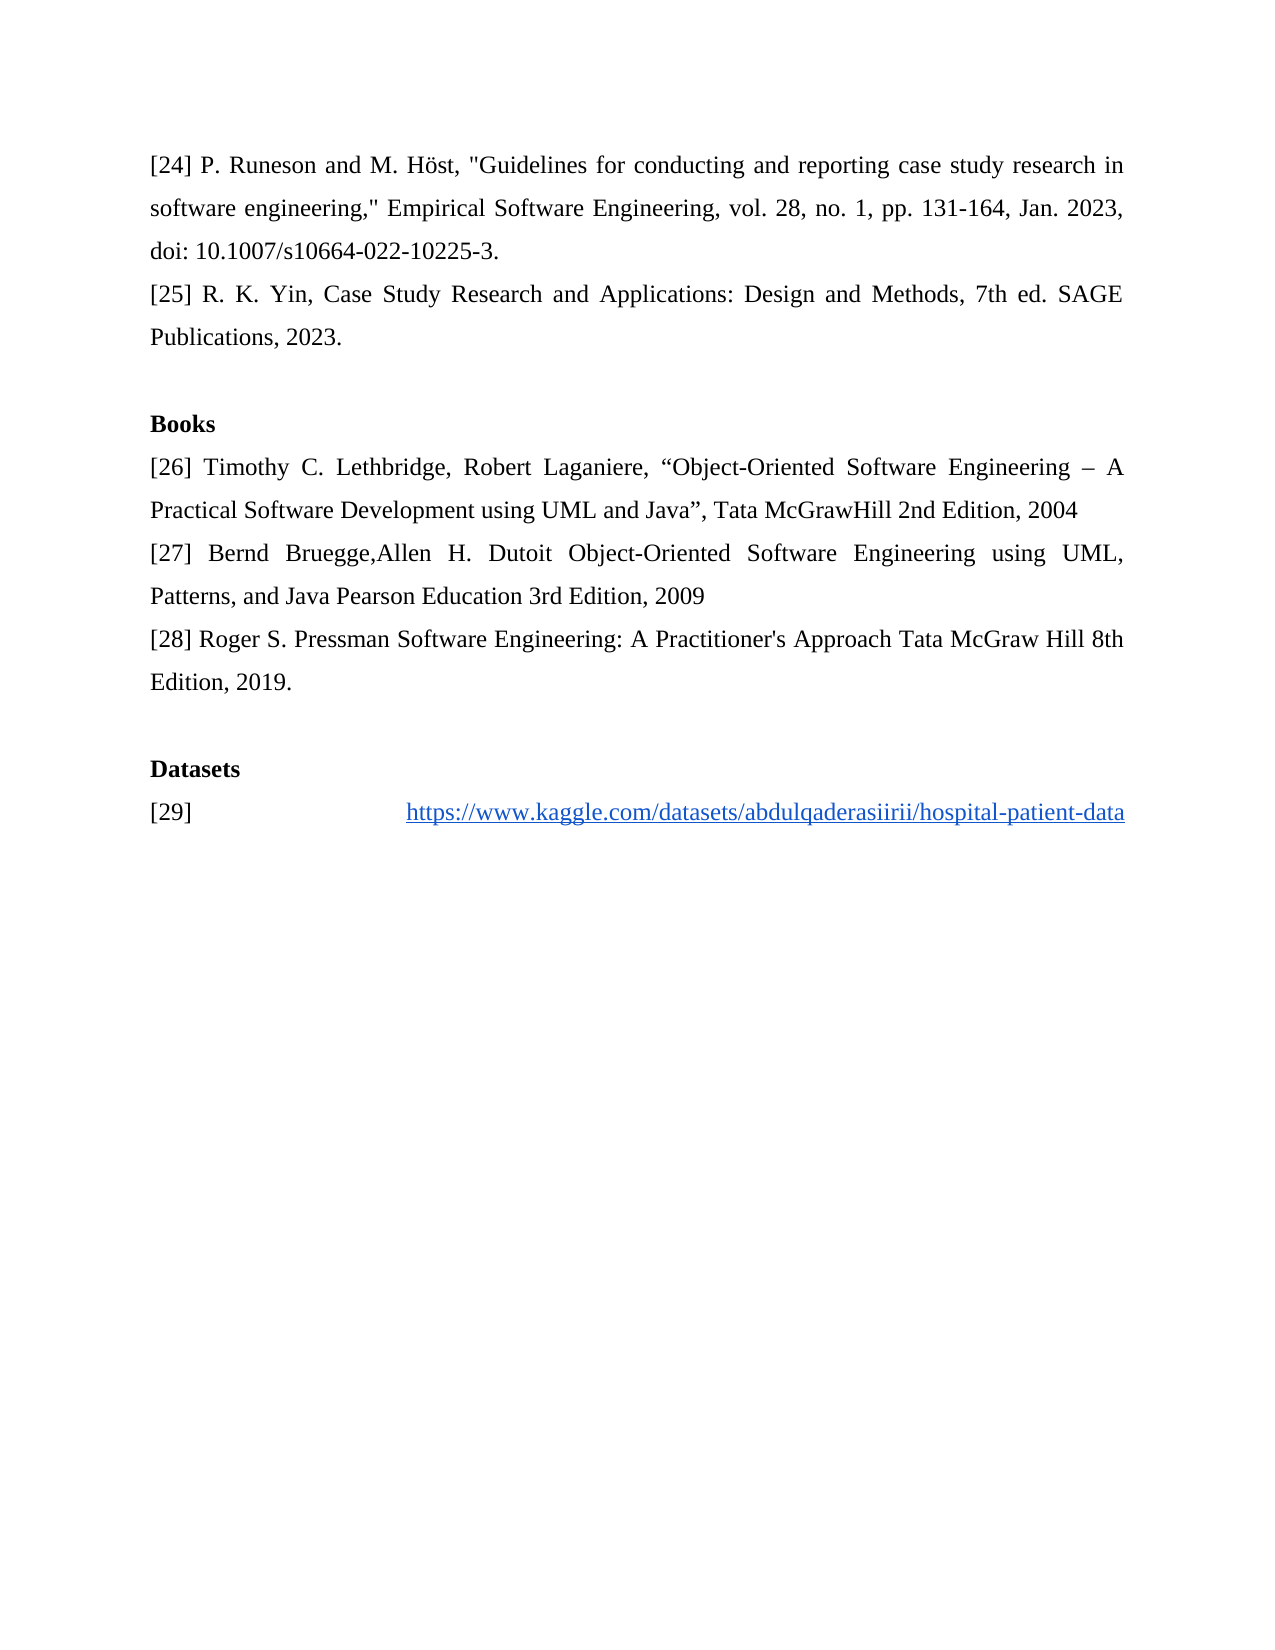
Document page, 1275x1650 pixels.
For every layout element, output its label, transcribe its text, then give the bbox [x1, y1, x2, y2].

text [29] https://www.kaggle.com/datasets/abdulqaderasiirii/hospital-patient-data [150, 797, 1125, 865]
text Books [150, 409, 1125, 437]
text [28] Roger S. Pressman Software Engineering: A Practitioner's Approach Tata McGraw Hill 8th Edition, 2019. [150, 624, 1125, 696]
text [25] R. K. Yin, Case Study Research and Applications: Design and Methods, 7th ed. SAGE Publications, 2023. [150, 279, 1125, 351]
text [27] Bernd Bruegge,Allen H. Dutoit Object-Oriented Software Engineering using UML, Patterns, and Java Pearson Education 3rd Edition, 2009 [150, 538, 1125, 610]
text [24] P. Runeson and M. Höst, "Guidelines for conducting and reporting case study research in software engineering," Empirical Software Engineering, vol. 28, no. 1, pp. 131-164, Jan. 2023, doi: 10.1007/s10664-022-10225-3. [150, 150, 1125, 265]
text Datasets [150, 754, 1125, 782]
text [26] Timothy C. Lethbridge, Robert Laganiere, “Object-Oriented Software Engineering – A Practical Software Development using UML and Java”, Tata McGrawHill 2nd Edition, 2004 [150, 452, 1125, 524]
